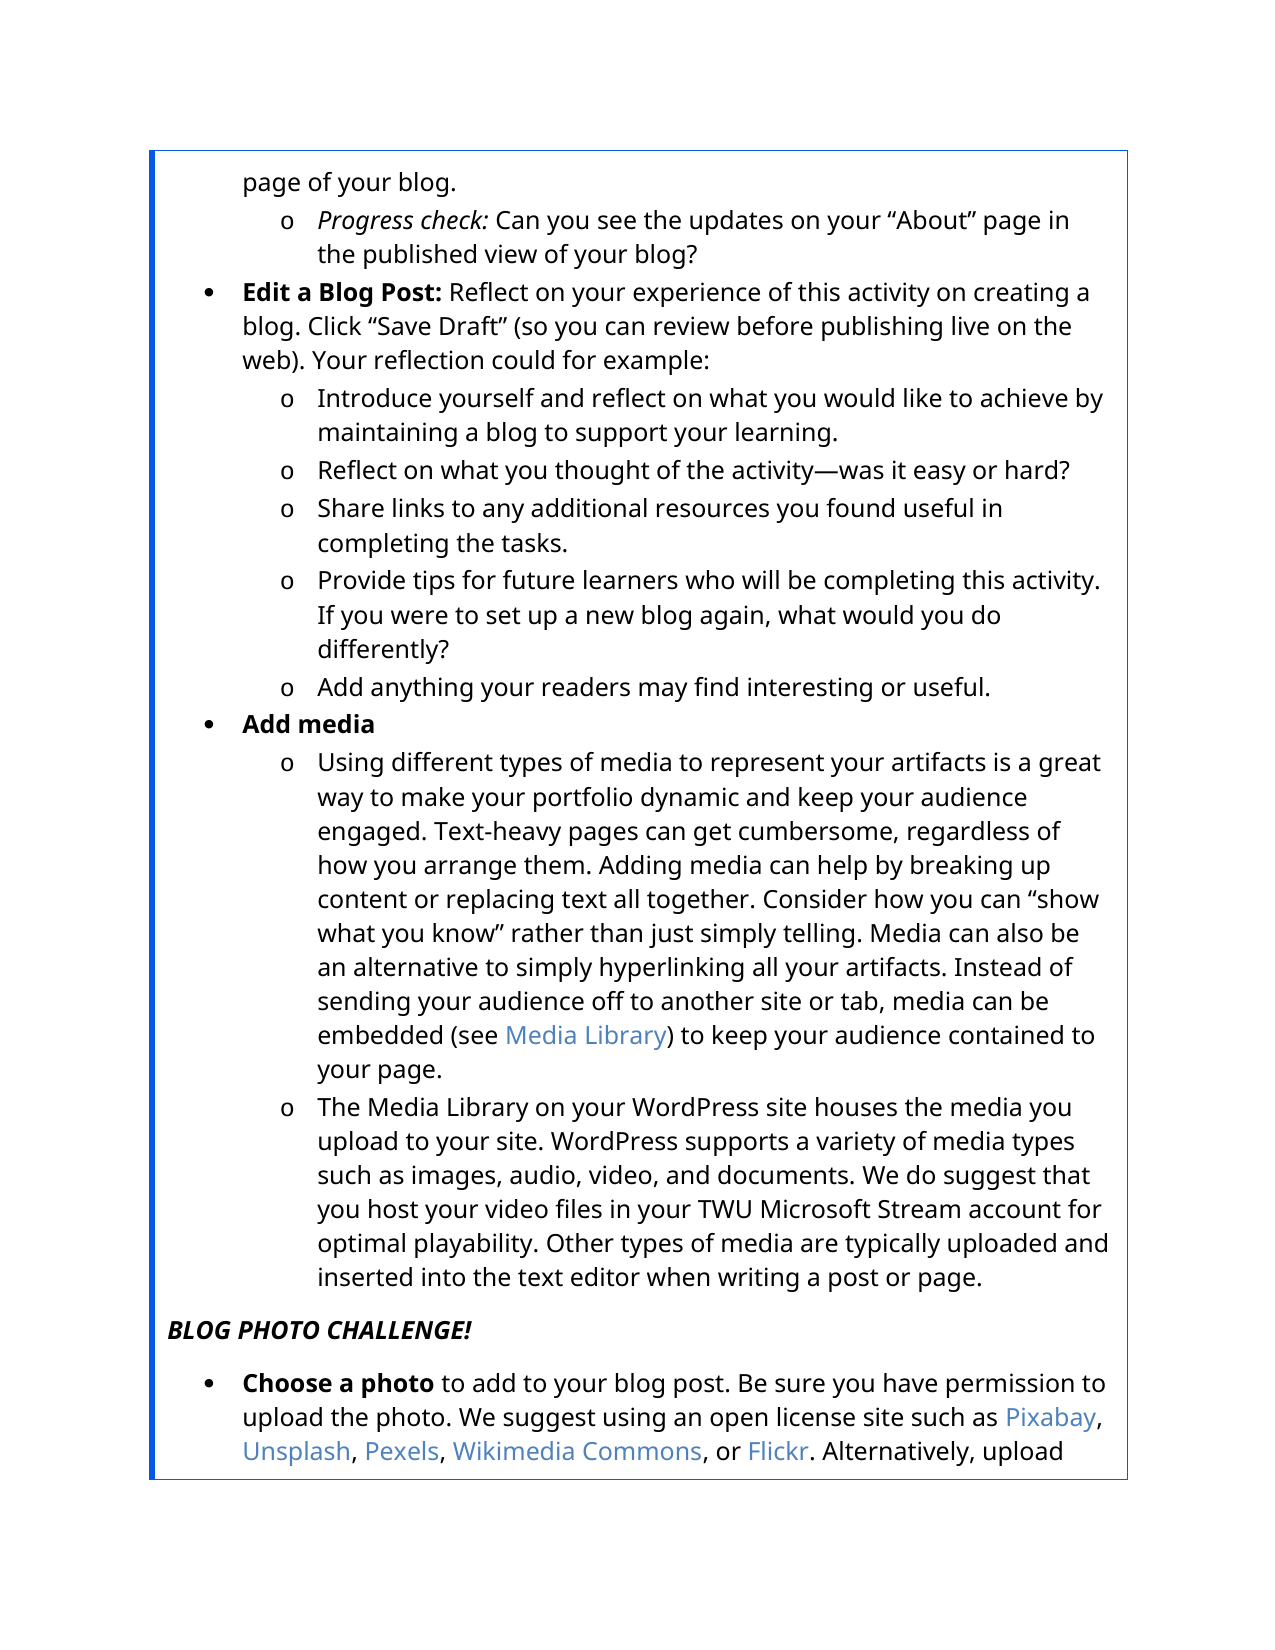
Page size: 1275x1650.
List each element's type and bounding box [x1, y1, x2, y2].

table_cell [155, 151, 1127, 1479]
